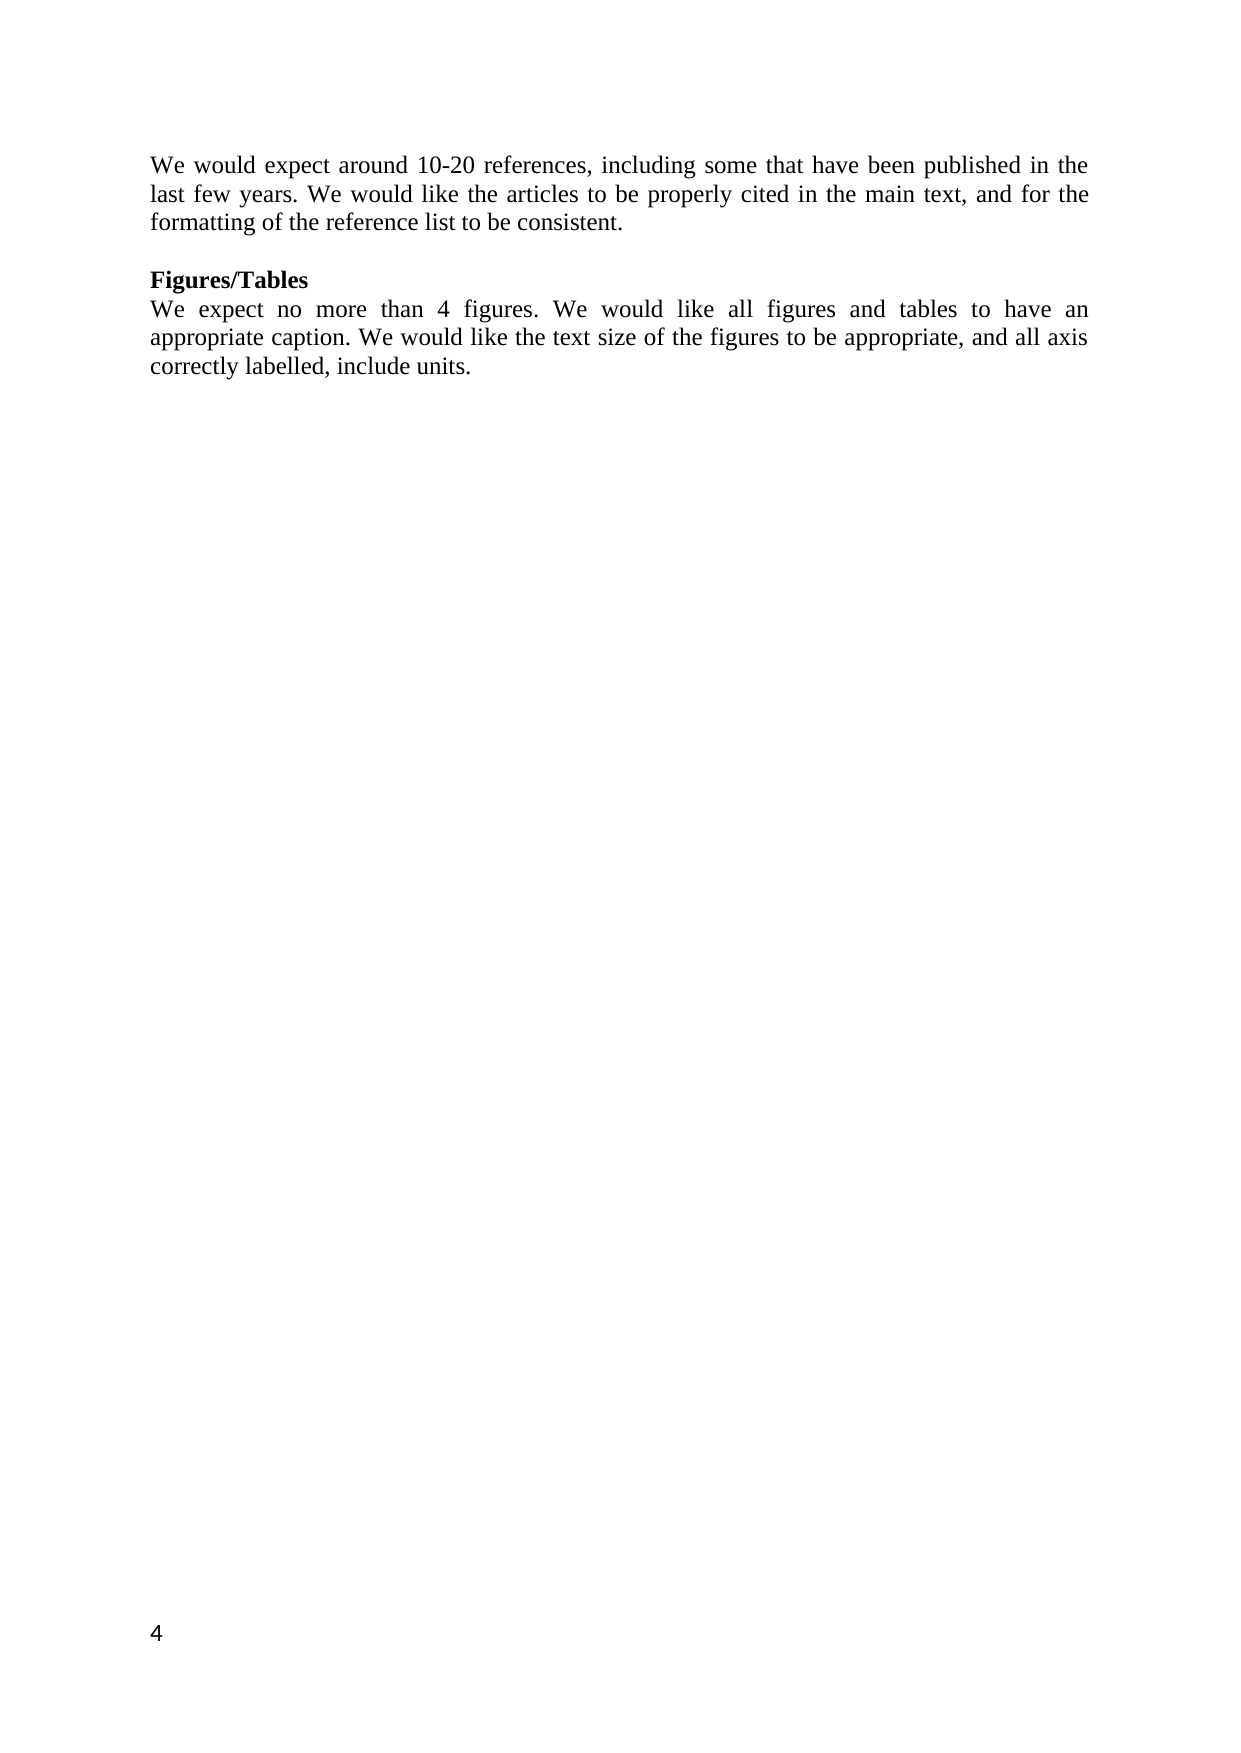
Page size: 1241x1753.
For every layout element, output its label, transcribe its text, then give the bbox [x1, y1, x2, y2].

text We would expect around 10-20 references, including some that have been published in the last few years. We would like the articles to be properly cited in the main text, and for the formatting of the reference list to be consistent. [150, 150, 1090, 236]
text Figures/Tables [150, 265, 1090, 294]
text We expect no more than 4 figures. We would like all figures and tables to have an appropriate caption. We would like the text size of the figures to be appropriate, and all axis correctly labelled, include units. [150, 294, 1090, 380]
